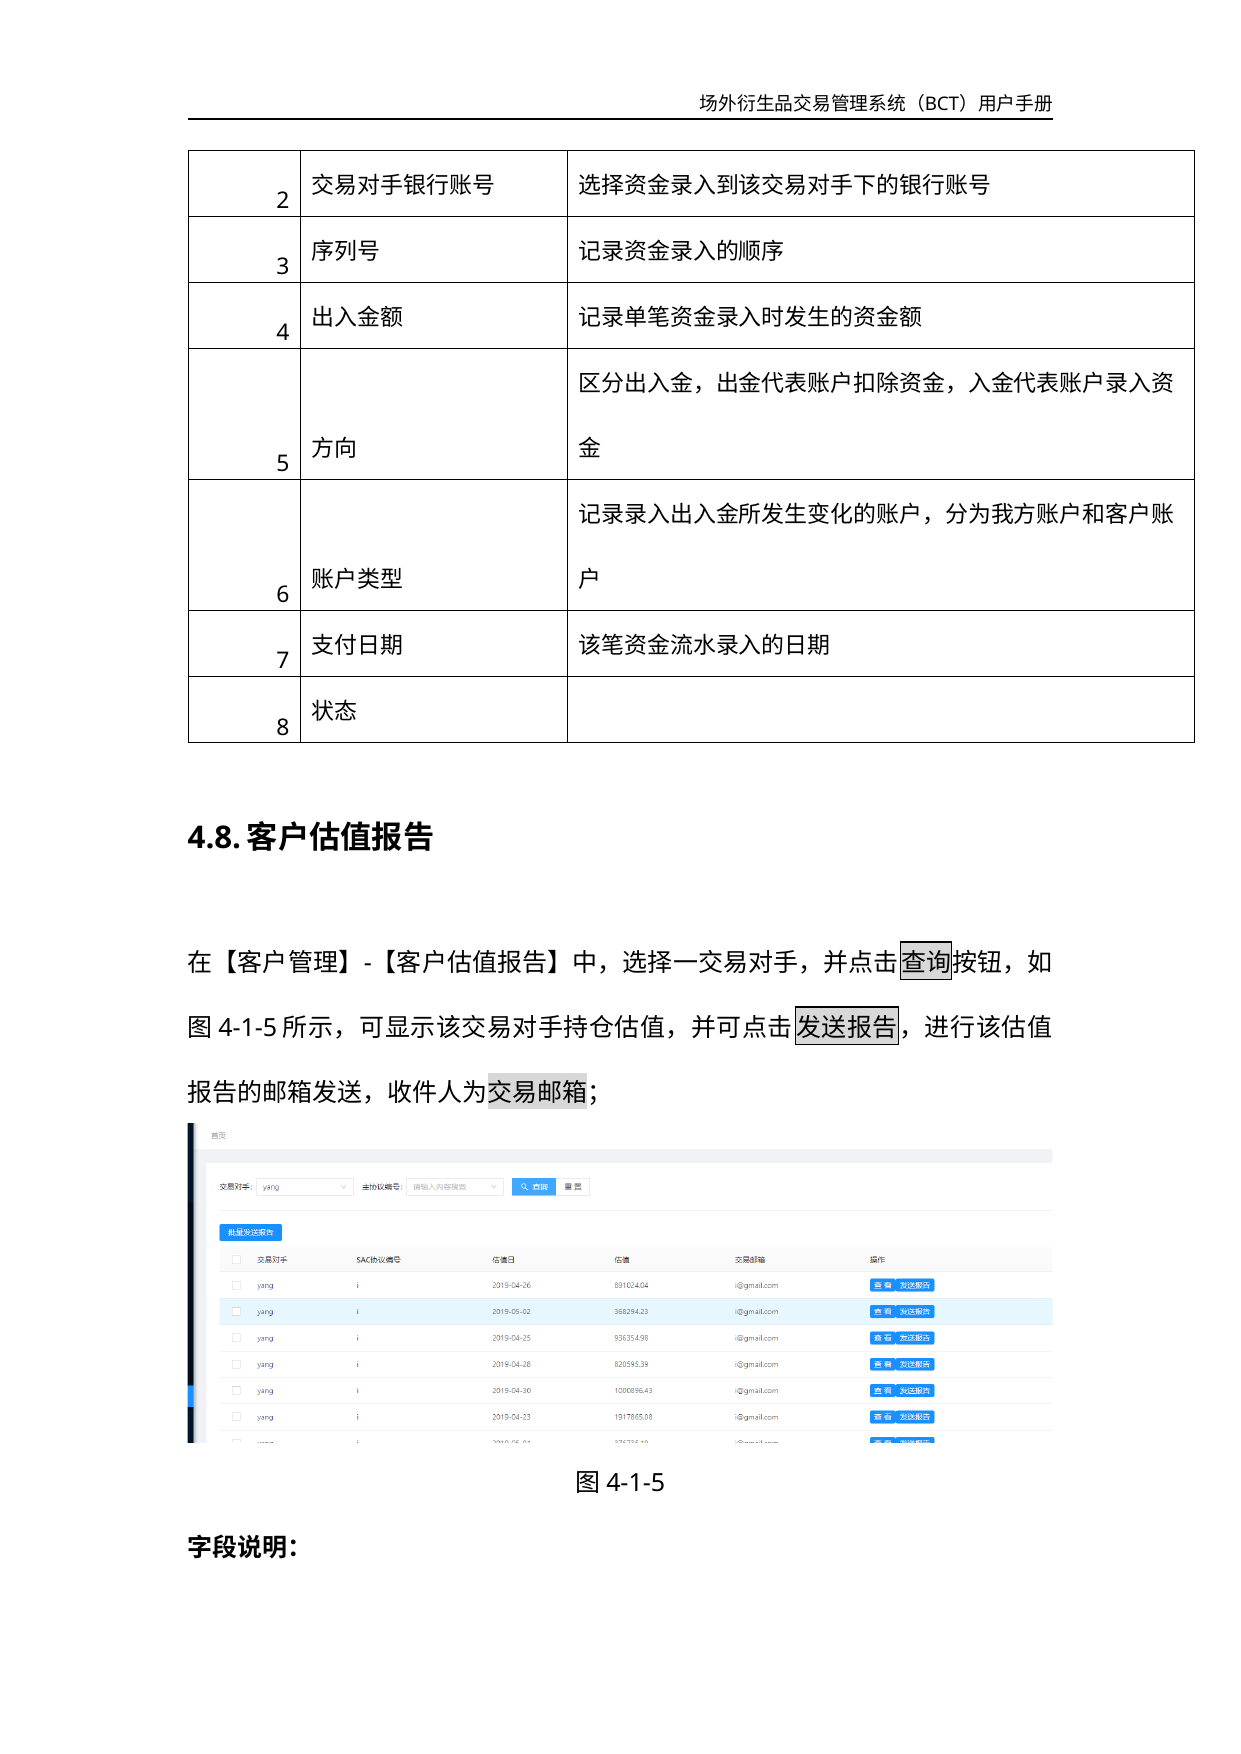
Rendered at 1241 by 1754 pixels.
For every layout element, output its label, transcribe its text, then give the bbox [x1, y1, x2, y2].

table_cell [568, 677, 1194, 742]
text 在【客户管理】-【客户估值报告】中，选择一交易对手，并点击查询按钮，如图4-1-5所示，可显示该交易对手持仓估值，并可点击发送报告，进行该估值报告的邮箱发送，收件人为交易邮箱； [187, 928, 1053, 1123]
table_cell 记录录入出入金所发生变化的账户，分为我方账户和客户账户 [568, 480, 1194, 610]
table_cell 序列号 [301, 217, 567, 282]
table_cell 状态 [301, 677, 567, 742]
table_cell 该笔资金流水录入的日期 [568, 611, 1194, 676]
table_cell 6 [189, 480, 300, 610]
table_cell 3 [189, 217, 300, 282]
table_cell 账户类型 [301, 480, 567, 610]
table_cell 选择资金录入到该交易对手下的银行账号 [568, 151, 1194, 216]
table_cell 出入金额 [301, 283, 567, 348]
table_cell 5 [189, 349, 300, 479]
text 图 4-1-5 [187, 1448, 1053, 1513]
table_cell 交易对手银行账号 [301, 151, 567, 216]
picture [187, 1123, 1053, 1443]
table_cell 记录单笔资金录入时发生的资金额 [568, 283, 1194, 348]
table_cell 4 [189, 283, 300, 348]
table_cell 区分出入金，出金代表账户扣除资金，入金代表账户录入资金 [568, 349, 1194, 479]
table_cell 支付日期 [301, 611, 567, 676]
subtitle 客户估值报告 [187, 803, 1053, 868]
text 字段说明： [187, 1513, 1053, 1578]
table_cell 记录资金录入的顺序 [568, 217, 1194, 282]
table_cell 方向 [301, 349, 567, 479]
table_cell 7 [189, 611, 300, 676]
table_cell 8 [189, 677, 300, 742]
table_cell 2 [189, 151, 300, 216]
